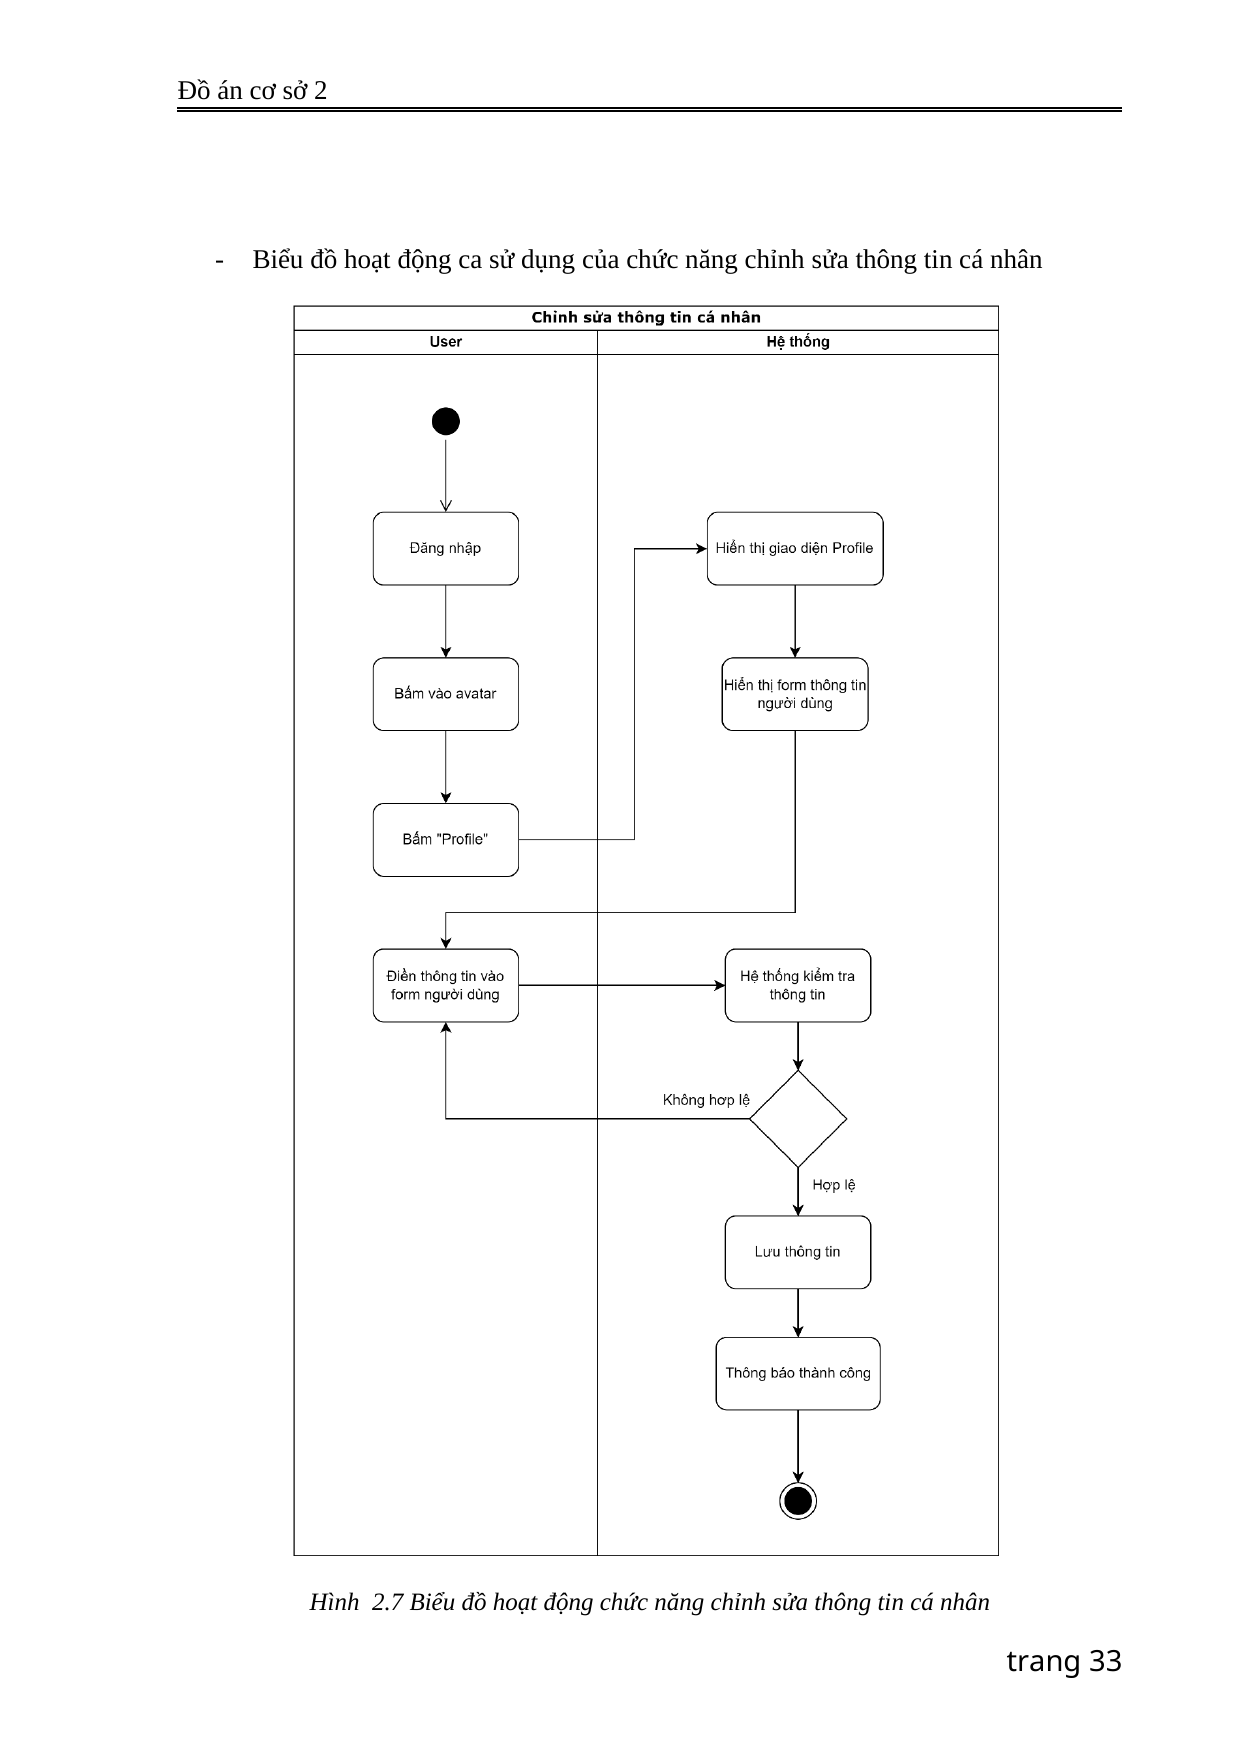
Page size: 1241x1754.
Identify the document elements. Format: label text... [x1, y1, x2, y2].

list Biểu đồ hoạt động ca sử dụng của chức năng chỉnh sửa thông tin cá nhân [215, 243, 1122, 274]
picture [281, 293, 1011, 1568]
